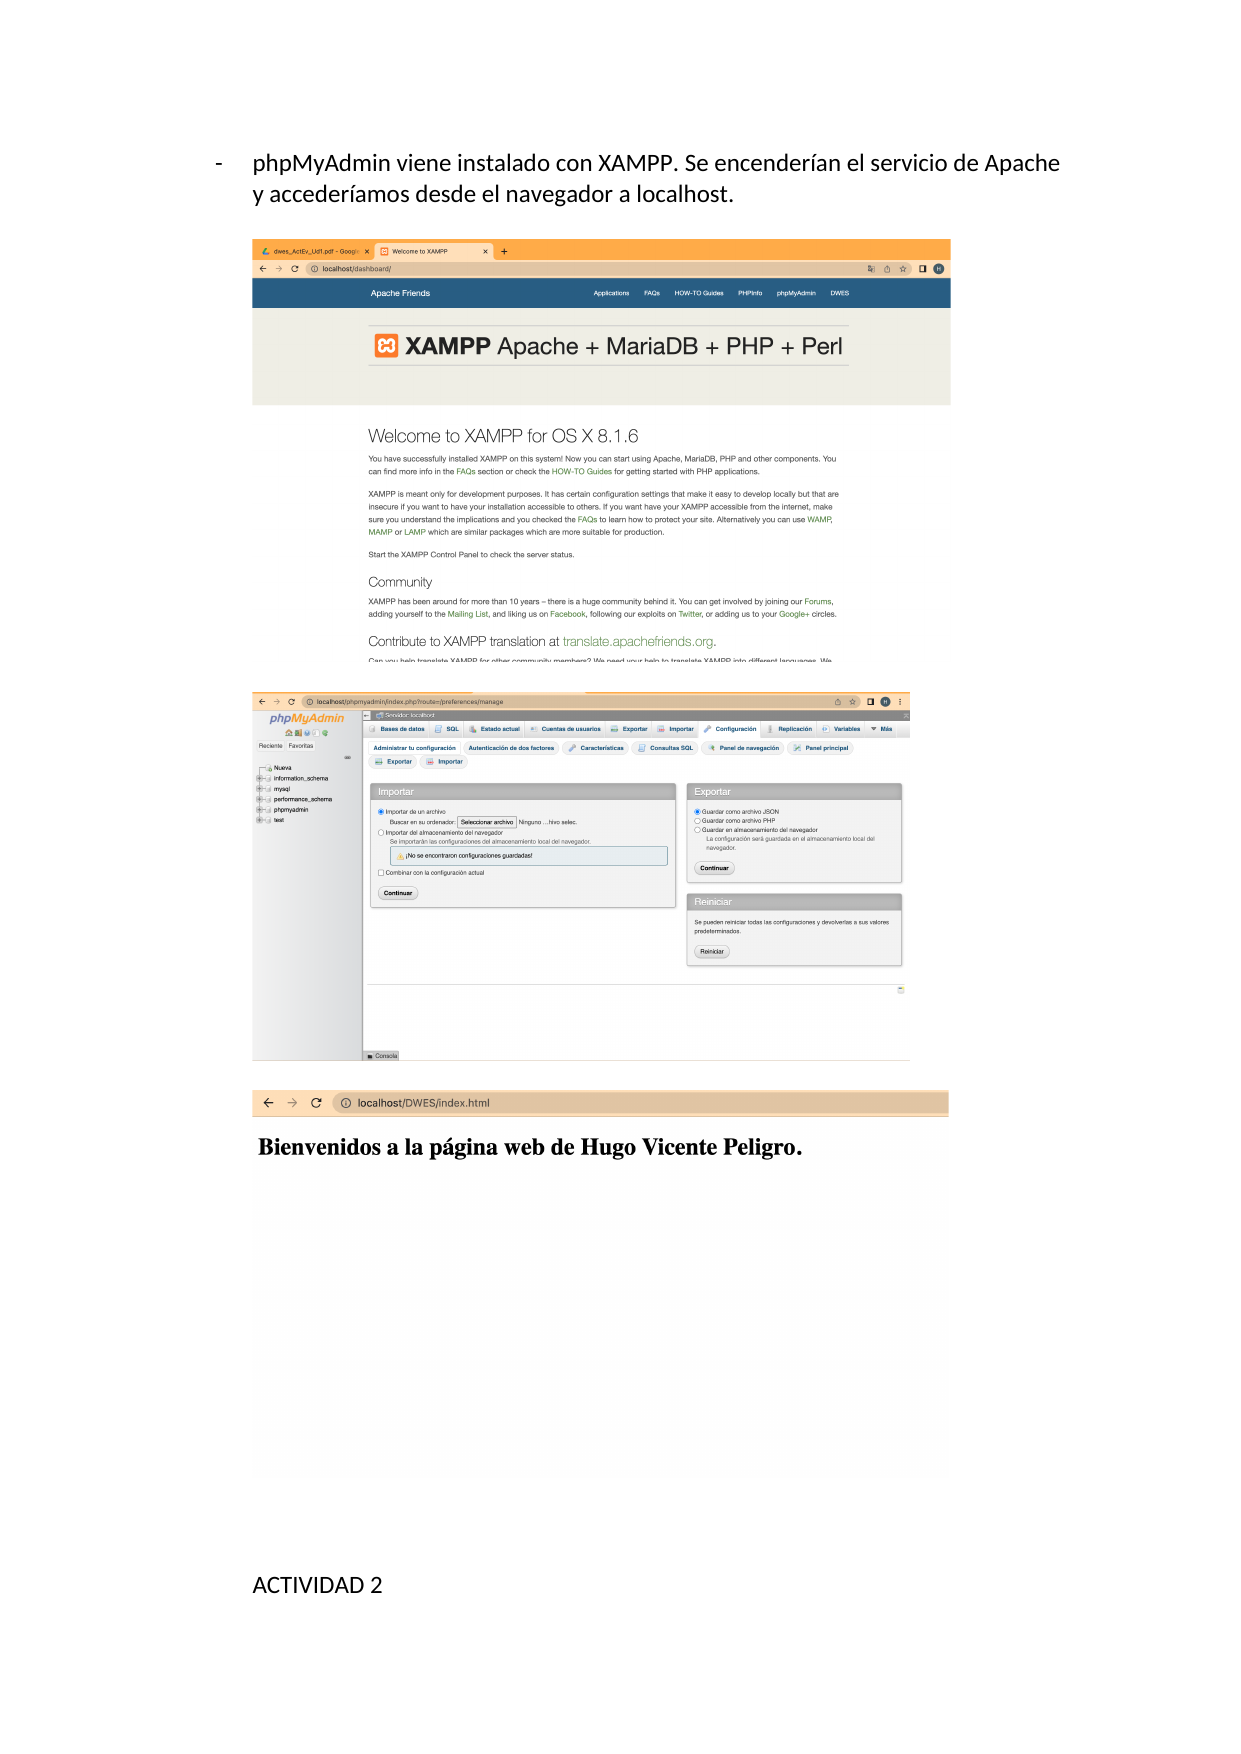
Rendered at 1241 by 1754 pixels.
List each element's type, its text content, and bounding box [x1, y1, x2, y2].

picture [252, 692, 910, 1061]
picture [252, 1090, 949, 1478]
list ACTIVIDAD 2 [252, 1569, 1063, 1599]
picture [252, 239, 951, 662]
list phpMyAdmin viene instalado con XAMPP. Se encenderían el servicio de Apache y accederíamos desde el navegador a localhost. [215, 148, 1063, 209]
